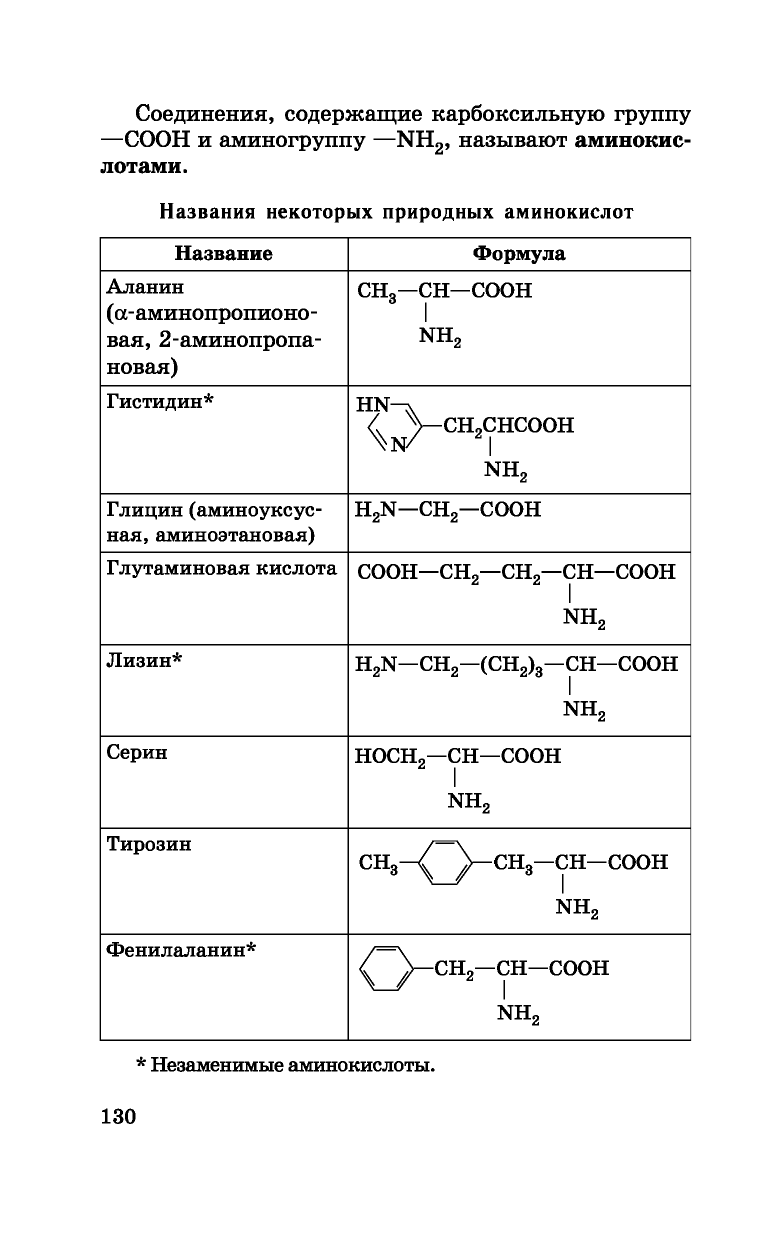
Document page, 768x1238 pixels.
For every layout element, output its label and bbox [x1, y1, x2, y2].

picture [99, 104, 692, 1124]
